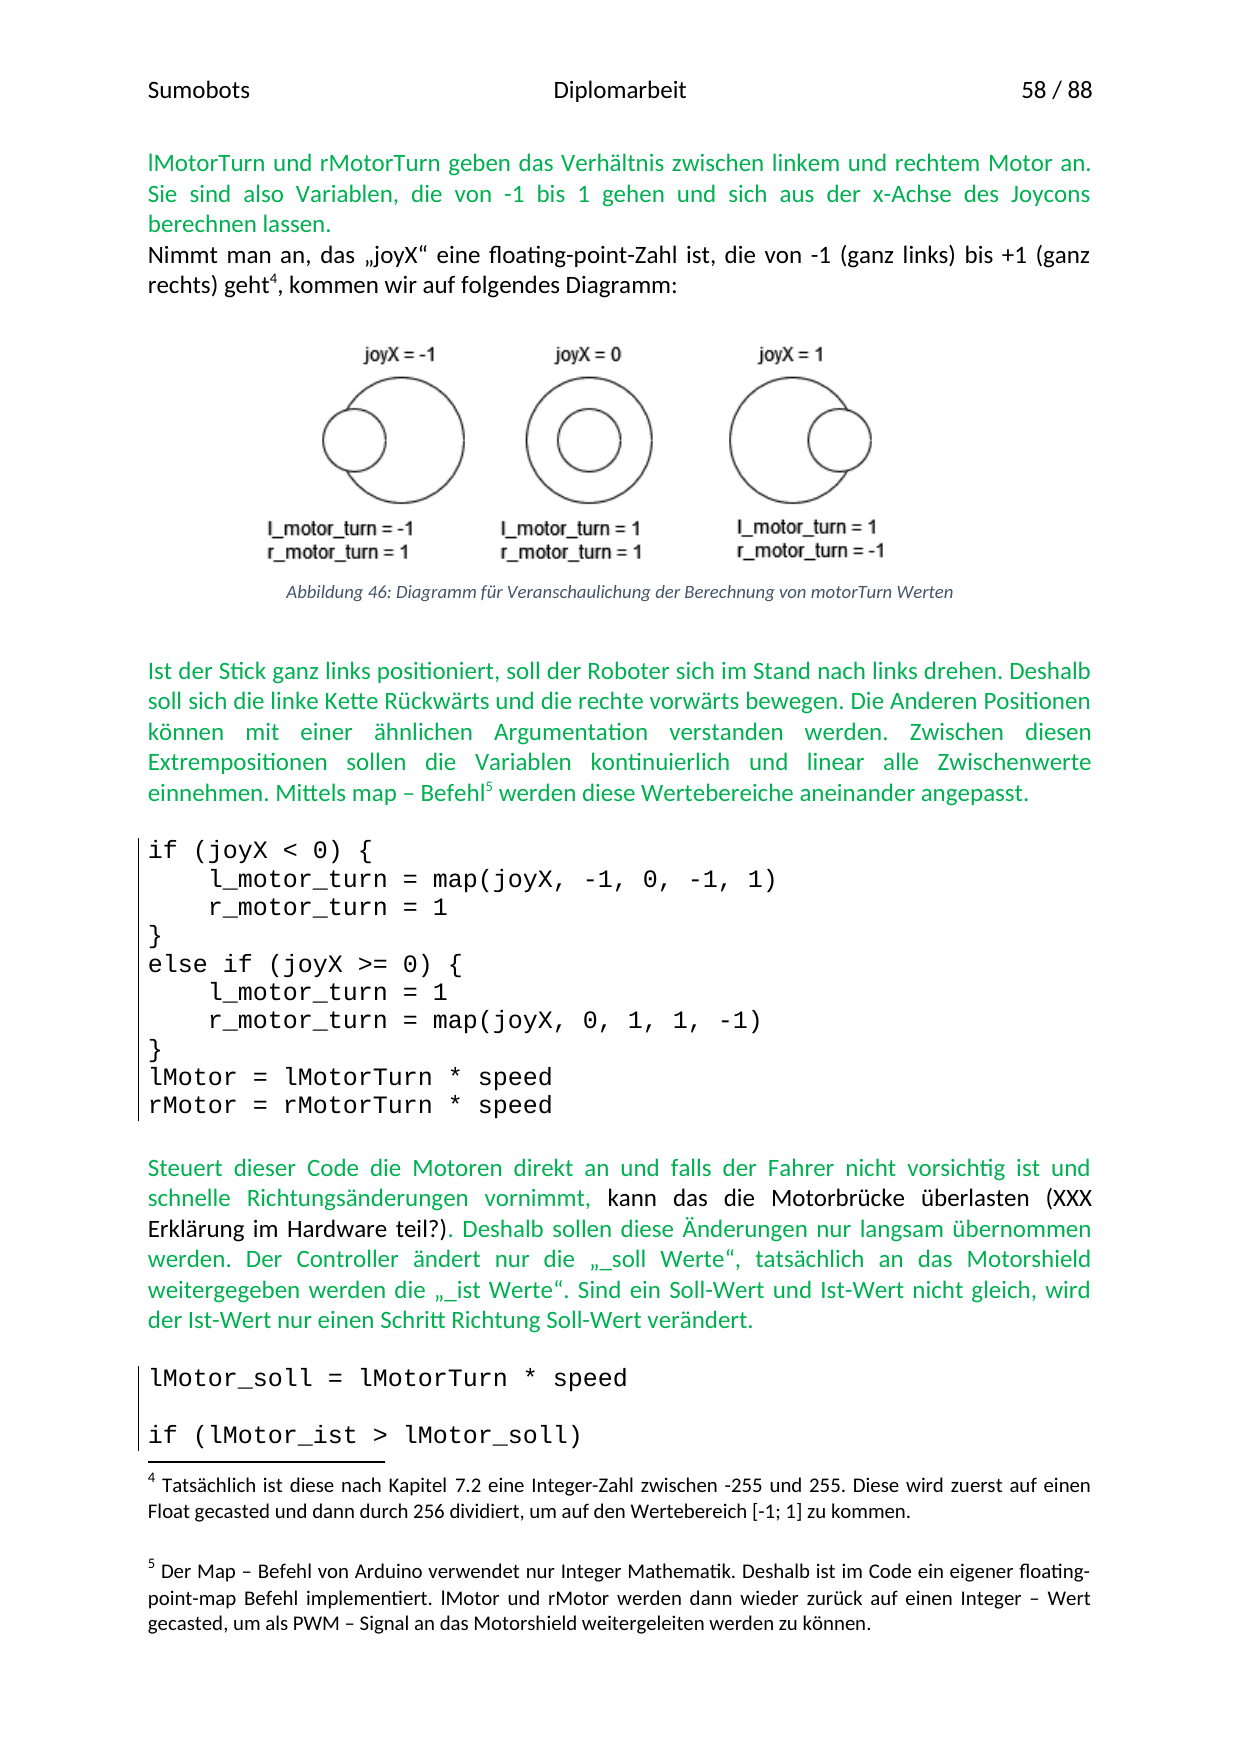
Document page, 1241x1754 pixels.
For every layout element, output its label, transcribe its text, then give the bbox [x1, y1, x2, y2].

text l_motor_turn = map(joyX, -1, 0, -1, 1) [148, 866, 1093, 895]
text Nimmt man an, das „joyX“ eine floating-point-Zahl ist, die von -1 (ganz links) bis +1 (ganz rechts) geht, kommen wir auf folgendes Diagramm: [148, 239, 1093, 300]
text else if (joyX >= 0) { [148, 951, 1093, 980]
text lMotor_soll = lMotorTurn * speed [148, 1366, 1093, 1394]
text if (joyX < 0) { [148, 838, 1093, 866]
text Ist der Stick ganz links positioniert, soll der Roboter sich im Stand nach links drehen. Deshalb soll sich die linke Kette Rückwärts und die rechte vorwärts bewegen. Die Anderen Positionen können mit einer ähnlichen Argumentation verstanden werden. Zwischen diesen Extrempositionen sollen die Variablen kontinuierlich und linear alle Zwischenwerte einnehmen. Mittels map – Befehl werden diese Wertebereiche aneinander angepasst. [148, 655, 1093, 808]
text rMotor = rMotorTurn * speed [148, 1093, 1093, 1121]
text } [148, 923, 1093, 951]
text l_motor_turn = 1 [148, 980, 1093, 1008]
text Steuert dieser Code die Motoren direkt an und falls der Fahrer nicht vorsichtig ist und schnelle Richtungsänderungen vornimmt, kann das die Motorbrücke überlasten (XXX Erklärung im Hardware teil?). Deshalb sollen diese Änderungen nur langsam übernommen werden. Der Controller ändert nur die „_soll Werte“, tatsächlich an das Motorshield weitergegeben werden die „_ist Werte“. Sind ein Soll-Wert und Ist-Wert nicht gleich, wird der Ist-Wert nur einen Schritt Richtung Soll-Wert verändert. [148, 1152, 1093, 1335]
text } [148, 1036, 1093, 1065]
text if (lMotor_ist > lMotor_soll) [148, 1422, 1093, 1451]
picture [260, 330, 980, 581]
text lMotor = lMotorTurn * speed [148, 1065, 1093, 1093]
text Abbildung 46: Diagramm für Veranschaulichung der Berechnung von motorTurn Werten [148, 581, 1093, 604]
text r_motor_turn = 1 [148, 895, 1093, 923]
text r_motor_turn = map(joyX, 0, 1, 1, -1) [148, 1008, 1093, 1036]
text lMotorTurn und rMotorTurn geben das Verhältnis zwischen linkem und rechtem Motor an. Sie sind also Variablen, die von -1 bis 1 gehen und sich aus der x-Achse des Joycons berechnen lassen. [148, 148, 1093, 239]
